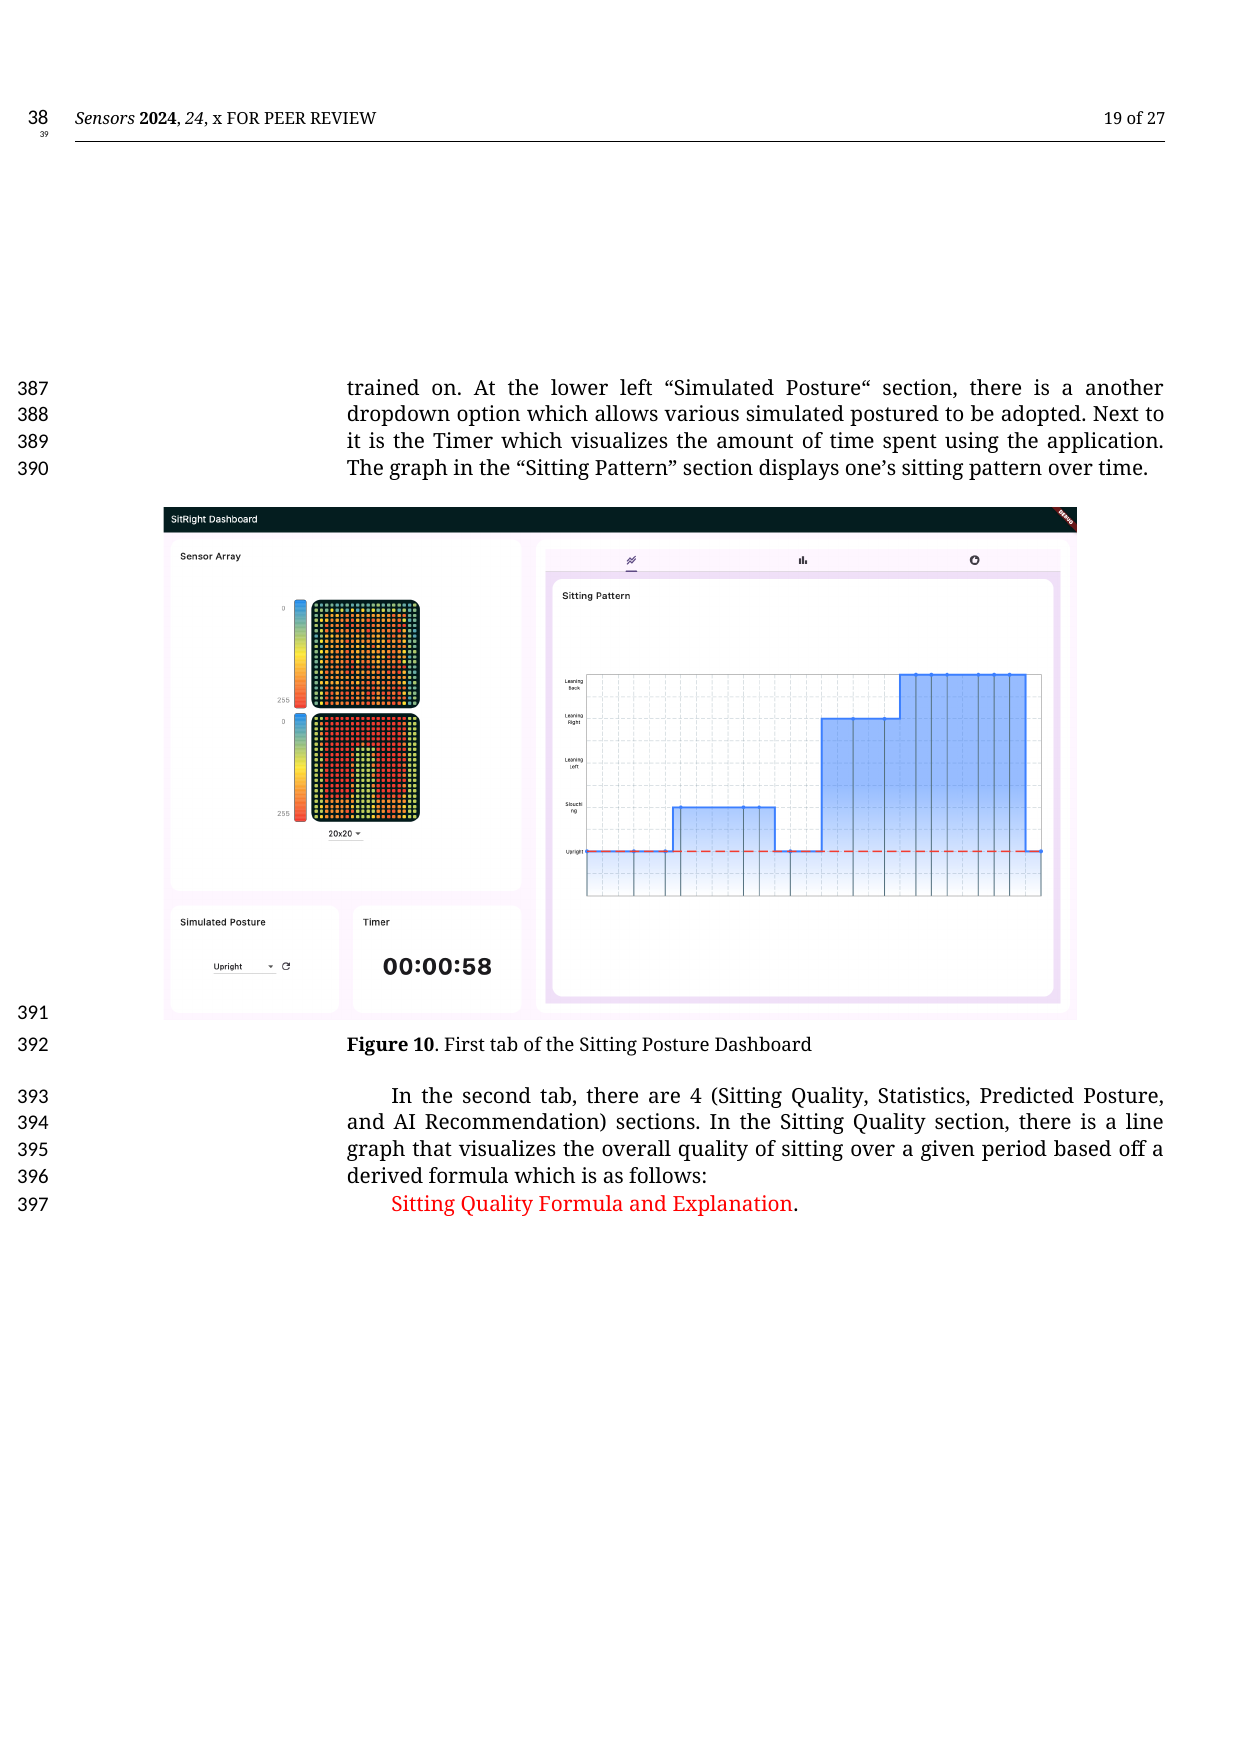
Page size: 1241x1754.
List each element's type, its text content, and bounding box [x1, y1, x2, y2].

text Figure 10. First tab of the Sitting Posture Dashboard [347, 1032, 1165, 1056]
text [347, 374, 1165, 482]
text Sitting Quality Formula and Explanation. [347, 1190, 1165, 1217]
text In the second tab, there are 4 (Sitting Quality, Statistics, Predicted Posture, and AI Recommendation) sections. In the Sitting Quality section, there is a line graph that visualizes the overall quality of sitting over a given period based off a derived formula which is as follows: [347, 1081, 1165, 1190]
picture [163, 507, 1077, 1020]
